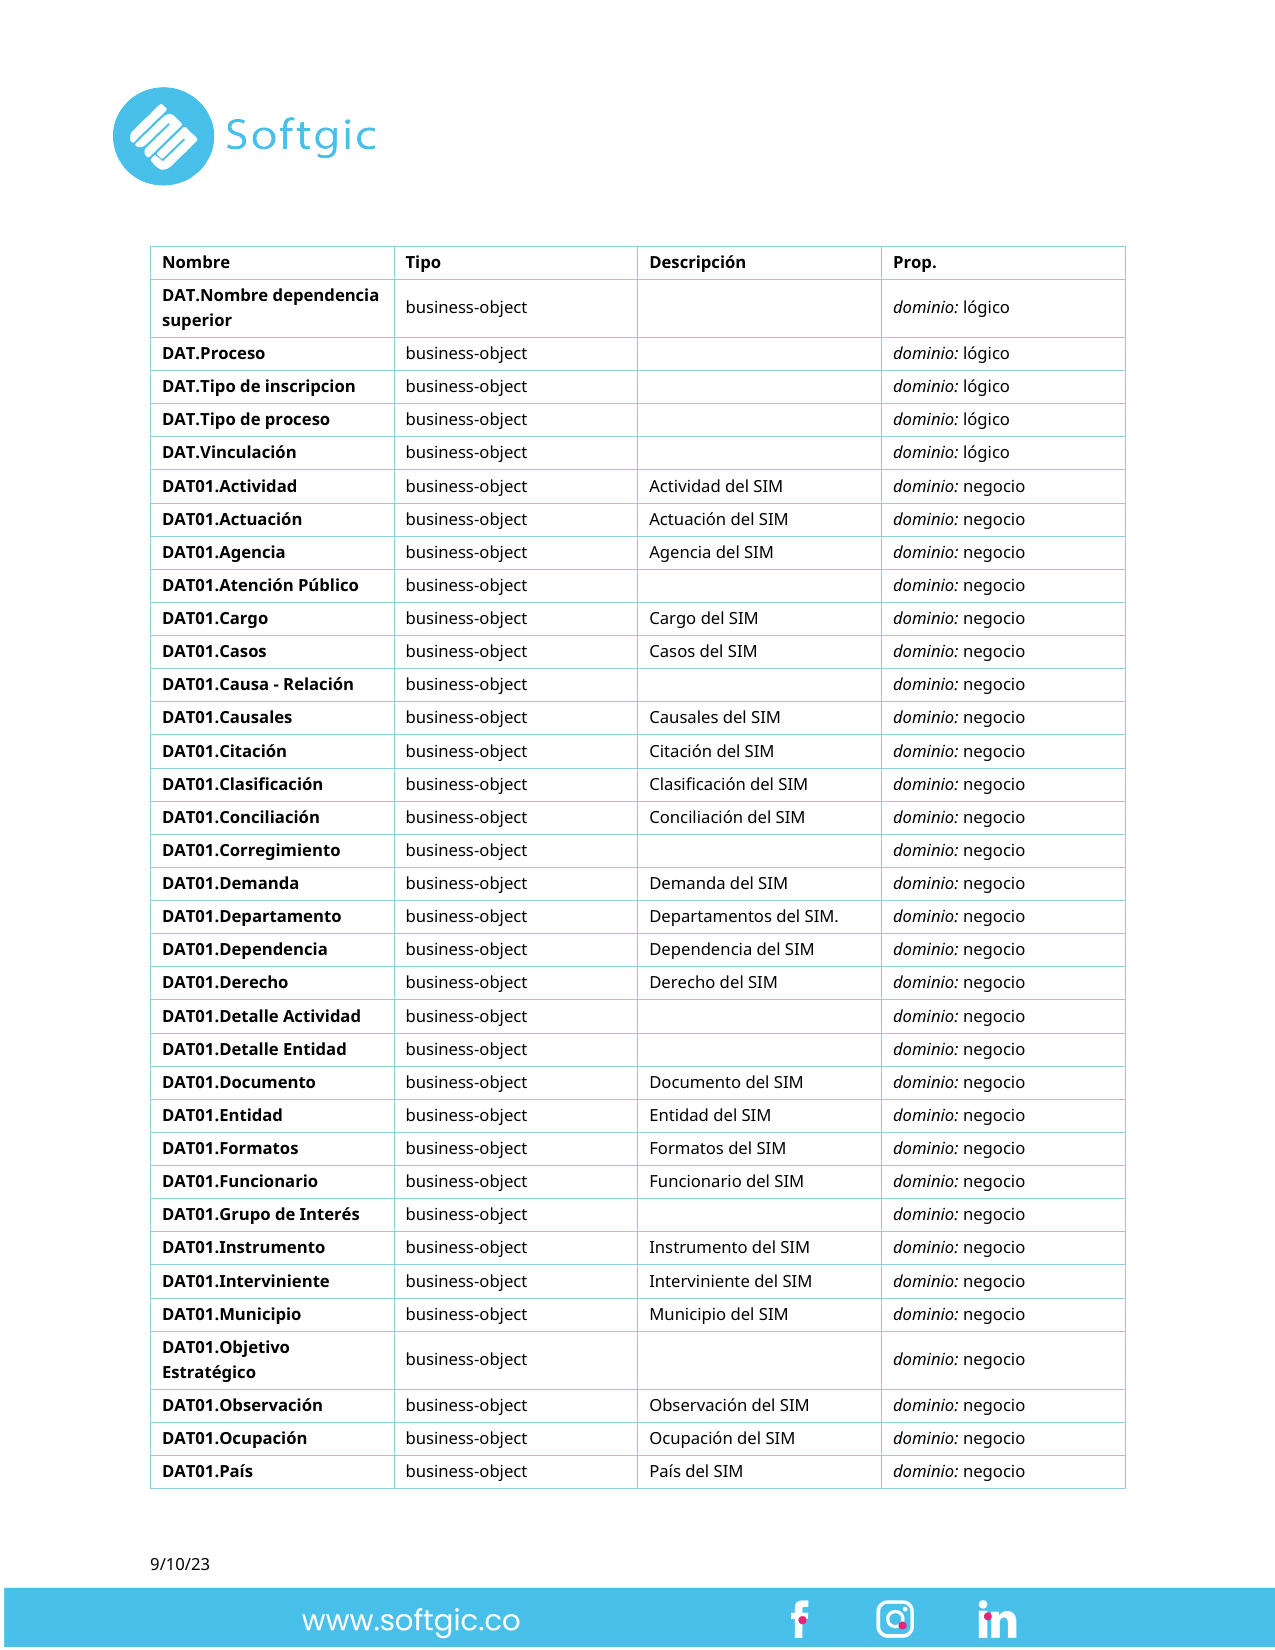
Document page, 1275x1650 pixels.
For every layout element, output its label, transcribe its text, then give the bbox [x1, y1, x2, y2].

table_cell DAT01.Municipio [151, 1299, 394, 1331]
table_cell business-object [395, 868, 637, 900]
table_cell Conciliación del SIM [638, 802, 881, 834]
table_cell DAT01.Departamento [151, 901, 394, 933]
table_cell dominio: lógico [882, 371, 1125, 403]
table_cell DAT01.Objetivo Estratégico [151, 1332, 394, 1389]
table_cell dominio: negocio [882, 934, 1125, 966]
table_cell business-object [395, 280, 637, 337]
table_cell DAT01.Detalle Actividad [151, 1000, 394, 1032]
table_cell dominio: lógico [882, 437, 1125, 469]
table_cell dominio: negocio [882, 1456, 1125, 1488]
picture [4, 0, 1275, 1647]
table_cell Observación del SIM [638, 1390, 881, 1422]
table_cell dominio: negocio [882, 1133, 1125, 1165]
table_cell DAT01.Entidad [151, 1100, 394, 1132]
table_cell business-object [395, 437, 637, 469]
table_cell DAT.Proceso [151, 338, 394, 370]
table_cell DAT.Vinculación [151, 437, 394, 469]
table_cell dominio: negocio [882, 868, 1125, 900]
table_cell [638, 835, 881, 867]
table_cell business-object [395, 603, 637, 635]
table_cell [638, 371, 881, 403]
table_cell [638, 1034, 881, 1066]
table_cell business-object [395, 371, 637, 403]
table_cell Instrumento del SIM [638, 1232, 881, 1264]
table_cell business-object [395, 1265, 637, 1297]
table_cell DAT.Tipo de proceso [151, 404, 394, 436]
table_cell DAT01.Corregimiento [151, 835, 394, 867]
table_cell dominio: negocio [882, 1332, 1125, 1389]
table_cell dominio: negocio [882, 537, 1125, 569]
table_cell DAT01.Cargo [151, 603, 394, 635]
table_cell Formatos del SIM [638, 1133, 881, 1165]
table_cell business-object [395, 570, 637, 602]
table_cell Demanda del SIM [638, 868, 881, 900]
table_cell DAT.Nombre dependencia superior [151, 280, 394, 337]
table_cell Derecho del SIM [638, 967, 881, 999]
table_cell dominio: negocio [882, 603, 1125, 635]
table_cell business-object [395, 1100, 637, 1132]
table_cell Departamentos del SIM. [638, 901, 881, 933]
table_cell dominio: negocio [882, 835, 1125, 867]
table_cell [638, 338, 881, 370]
table_cell business-object [395, 735, 637, 767]
table_cell dominio: negocio [882, 1067, 1125, 1099]
table_cell DAT01.Actividad [151, 470, 394, 502]
table_cell DAT01.Causa - Relación [151, 669, 394, 701]
table_cell dominio: negocio [882, 1390, 1125, 1422]
table_header Prop. [882, 247, 1125, 279]
table_cell business-object [395, 404, 637, 436]
table_cell business-object [395, 1299, 637, 1331]
table_cell DAT01.Causales [151, 702, 394, 734]
table_cell business-object [395, 1067, 637, 1099]
table_cell DAT01.Interviniente [151, 1265, 394, 1297]
table_cell business-object [395, 1390, 637, 1422]
table_cell business-object [395, 1034, 637, 1066]
table_cell dominio: lógico [882, 280, 1125, 337]
table_cell business-object [395, 1332, 637, 1389]
table_cell DAT01.Atención Público [151, 570, 394, 602]
table_cell business-object [395, 901, 637, 933]
table_cell Clasificación del SIM [638, 769, 881, 801]
table_cell business-object [395, 470, 637, 502]
table_cell DAT01.Casos [151, 636, 394, 668]
table_cell business-object [395, 636, 637, 668]
table_cell Dependencia del SIM [638, 934, 881, 966]
table_cell Municipio del SIM [638, 1299, 881, 1331]
table_cell DAT01.Documento [151, 1067, 394, 1099]
table_cell Cargo del SIM [638, 603, 881, 635]
table_cell DAT01.Conciliación [151, 802, 394, 834]
table_cell business-object [395, 769, 637, 801]
table_cell DAT.Tipo de inscripcion [151, 371, 394, 403]
table_cell [638, 570, 881, 602]
table_cell DAT01.Observación [151, 1390, 394, 1422]
table_cell business-object [395, 1423, 637, 1455]
table_cell business-object [395, 1166, 637, 1198]
table_cell DAT01.País [151, 1456, 394, 1488]
table_cell business-object [395, 967, 637, 999]
table_cell business-object [395, 835, 637, 867]
table_cell País del SIM [638, 1456, 881, 1488]
table_cell dominio: lógico [882, 338, 1125, 370]
table_cell DAT01.Grupo de Interés [151, 1199, 394, 1231]
table_cell Casos del SIM [638, 636, 881, 668]
table_cell dominio: negocio [882, 636, 1125, 668]
table_cell DAT01.Agencia [151, 537, 394, 569]
table_cell dominio: negocio [882, 901, 1125, 933]
table_cell DAT01.Instrumento [151, 1232, 394, 1264]
table_cell DAT01.Demanda [151, 868, 394, 900]
table_cell dominio: negocio [882, 1232, 1125, 1264]
table_cell dominio: negocio [882, 1000, 1125, 1032]
table_cell business-object [395, 504, 637, 536]
table_cell dominio: negocio [882, 1100, 1125, 1132]
table_cell business-object [395, 702, 637, 734]
table_cell dominio: negocio [882, 769, 1125, 801]
table_cell dominio: negocio [882, 1299, 1125, 1331]
table_cell Interviniente del SIM [638, 1265, 881, 1297]
table_cell dominio: negocio [882, 1423, 1125, 1455]
table_cell dominio: negocio [882, 1265, 1125, 1297]
table_header Descripción [638, 247, 881, 279]
table_cell business-object [395, 1000, 637, 1032]
table_cell Causales del SIM [638, 702, 881, 734]
table_cell business-object [395, 669, 637, 701]
table_cell business-object [395, 934, 637, 966]
table_cell dominio: negocio [882, 802, 1125, 834]
table_cell [638, 669, 881, 701]
table_cell Agencia del SIM [638, 537, 881, 569]
table_cell dominio: negocio [882, 1199, 1125, 1231]
table_cell dominio: negocio [882, 1034, 1125, 1066]
table_cell Citación del SIM [638, 735, 881, 767]
table_cell business-object [395, 338, 637, 370]
table_cell business-object [395, 537, 637, 569]
table_cell dominio: negocio [882, 702, 1125, 734]
table_cell business-object [395, 1456, 637, 1488]
table_header Tipo [395, 247, 637, 279]
table_cell [638, 1199, 881, 1231]
table_cell DAT01.Dependencia [151, 934, 394, 966]
table_cell dominio: negocio [882, 504, 1125, 536]
table_cell business-object [395, 1199, 637, 1231]
table_cell DAT01.Citación [151, 735, 394, 767]
table_cell DAT01.Formatos [151, 1133, 394, 1165]
table_cell DAT01.Ocupación [151, 1423, 394, 1455]
table_cell DAT01.Clasificación [151, 769, 394, 801]
table_cell Entidad del SIM [638, 1100, 881, 1132]
table_cell Documento del SIM [638, 1067, 881, 1099]
table_cell Funcionario del SIM [638, 1166, 881, 1198]
table_cell DAT01.Derecho [151, 967, 394, 999]
table_cell business-object [395, 802, 637, 834]
table_cell dominio: negocio [882, 967, 1125, 999]
table_cell DAT01.Detalle Entidad [151, 1034, 394, 1066]
table_cell dominio: negocio [882, 1166, 1125, 1198]
table_cell [638, 1000, 881, 1032]
table_header Nombre [151, 247, 394, 279]
table_cell [638, 404, 881, 436]
table_cell Actuación del SIM [638, 504, 881, 536]
table_cell dominio: lógico [882, 404, 1125, 436]
table_cell business-object [395, 1232, 637, 1264]
table_cell dominio: negocio [882, 470, 1125, 502]
table_cell [638, 1332, 881, 1389]
table_cell dominio: negocio [882, 735, 1125, 767]
table_cell [638, 280, 881, 337]
table_cell Actividad del SIM [638, 470, 881, 502]
table_cell DAT01.Funcionario [151, 1166, 394, 1198]
table_cell DAT01.Actuación [151, 504, 394, 536]
table_cell Ocupación del SIM [638, 1423, 881, 1455]
table_cell dominio: negocio [882, 570, 1125, 602]
table_cell dominio: negocio [882, 669, 1125, 701]
table_cell business-object [395, 1133, 637, 1165]
table_cell [638, 437, 881, 469]
